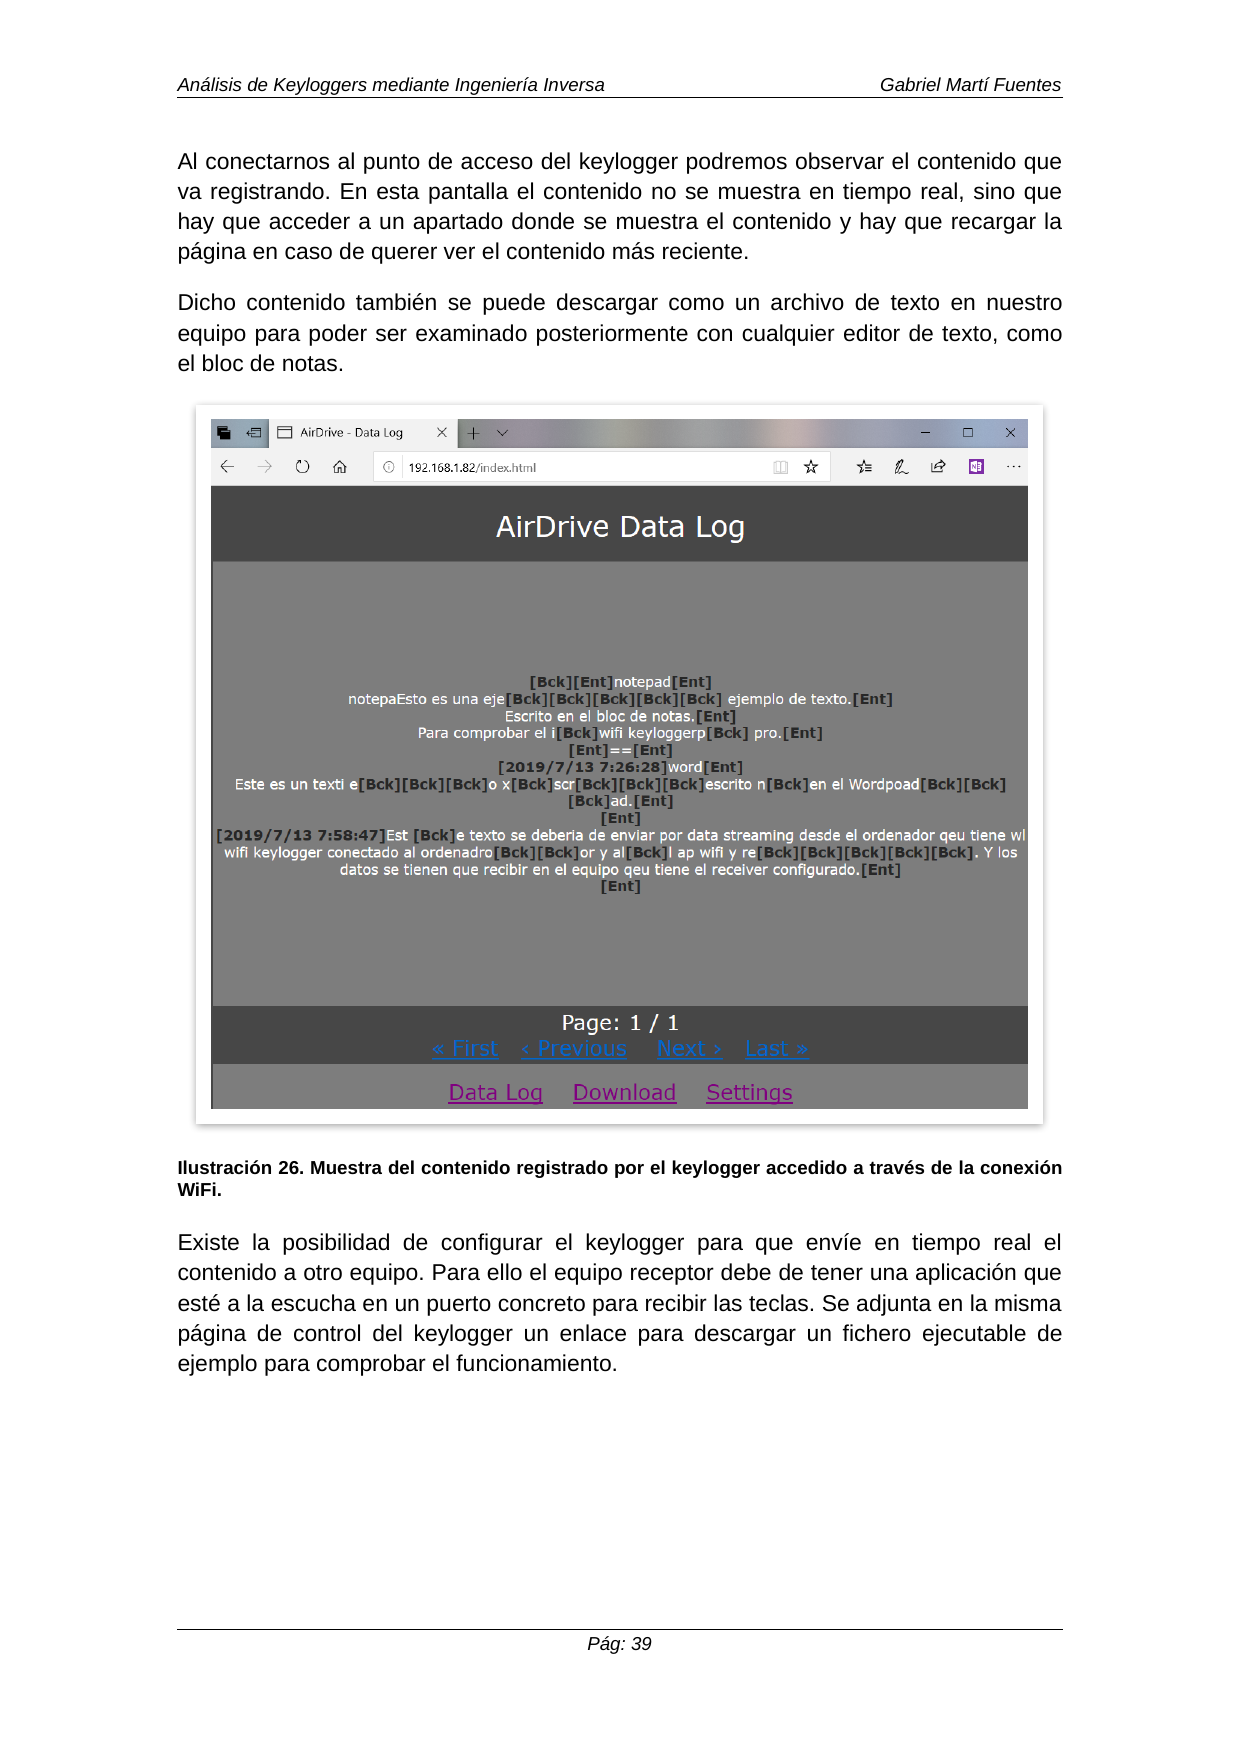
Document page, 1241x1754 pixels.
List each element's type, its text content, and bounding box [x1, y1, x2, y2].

text Dicho contenido también se puede descargar como un archivo de texto en nuestro equipo para poder ser examinado posteriormente con cualquier editor de texto, como el bloc de notas. [177, 289, 1063, 376]
text Existe la posibilidad de configurar el keylogger para que envíe en tiempo real el contenido a otro equipo. Para ello el equipo receptor debe de tener una aplicación que esté a la escucha en un puerto concreto para recibir las teclas. Se adjunta en la misma página de control del keylogger un enlace para descargar un fichero ejecutable de ejemplo para comprobar el funcionamiento. [177, 1229, 1063, 1376]
text Ilustración 26. Muestra del contenido registrado por el keylogger accedido a través de la conexión WiFi. [177, 1157, 1063, 1200]
text Al conectarnos al punto de acceso del keylogger podremos observar el contenido que va registrando. En esta pantalla el contenido no se muestra en tiempo real, sino que hay que acceder a un apartado donde se muestra el contenido y hay que recargar la página en caso de querer ver el contenido más reciente. [177, 148, 1063, 264]
picture [211, 419, 1028, 1109]
